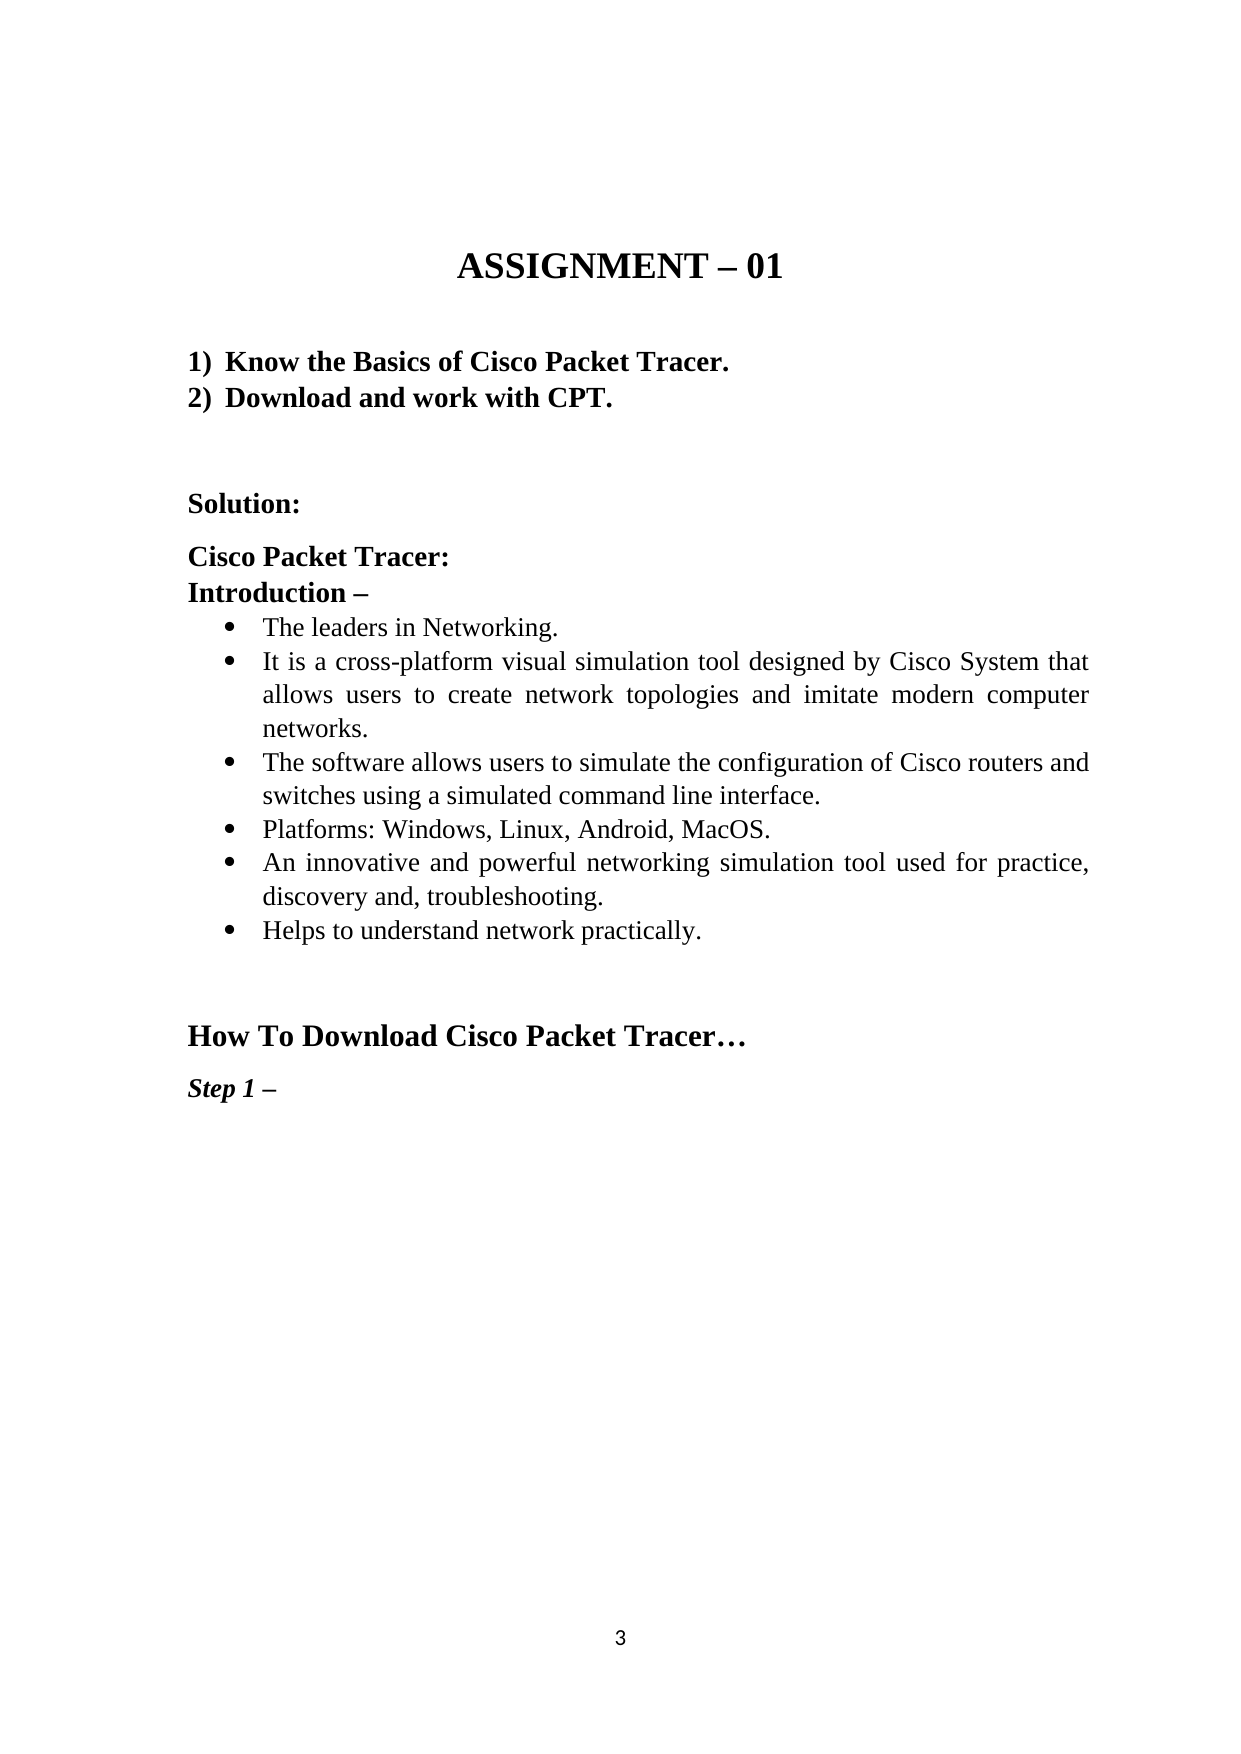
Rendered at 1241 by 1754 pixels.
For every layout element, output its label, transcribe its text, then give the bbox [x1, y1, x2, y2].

text Solution: [187, 486, 1090, 519]
text ASSIGNMENT – 01 [150, 244, 1090, 287]
list Helps to understand network practically. [225, 914, 1090, 945]
list The software allows users to simulate the configuration of Cisco routers and switches using a simulated command line interface. [225, 746, 1090, 810]
list An innovative and powerful networking simulation tool used for practice, discovery and, troubleshooting. [225, 847, 1090, 911]
text Introduction – [187, 575, 1090, 608]
list Know the Basics of Cisco Packet Tracer. [187, 344, 1090, 378]
list Platforms: Windows, Linux, Android, MacOS. [225, 813, 1090, 844]
text Cisco Packet Tracer: [187, 539, 1090, 572]
text How To Download Cisco Packet Tracer… [187, 1017, 1090, 1053]
list The leaders in Networking. [225, 611, 1090, 642]
list Download and work with CPT. [187, 380, 1090, 414]
text Step 1 – [187, 1072, 1090, 1103]
list It is a cross-platform visual simulation tool designed by Cisco System that allows users to create network topologies and imitate modern computer networks. [225, 645, 1090, 743]
